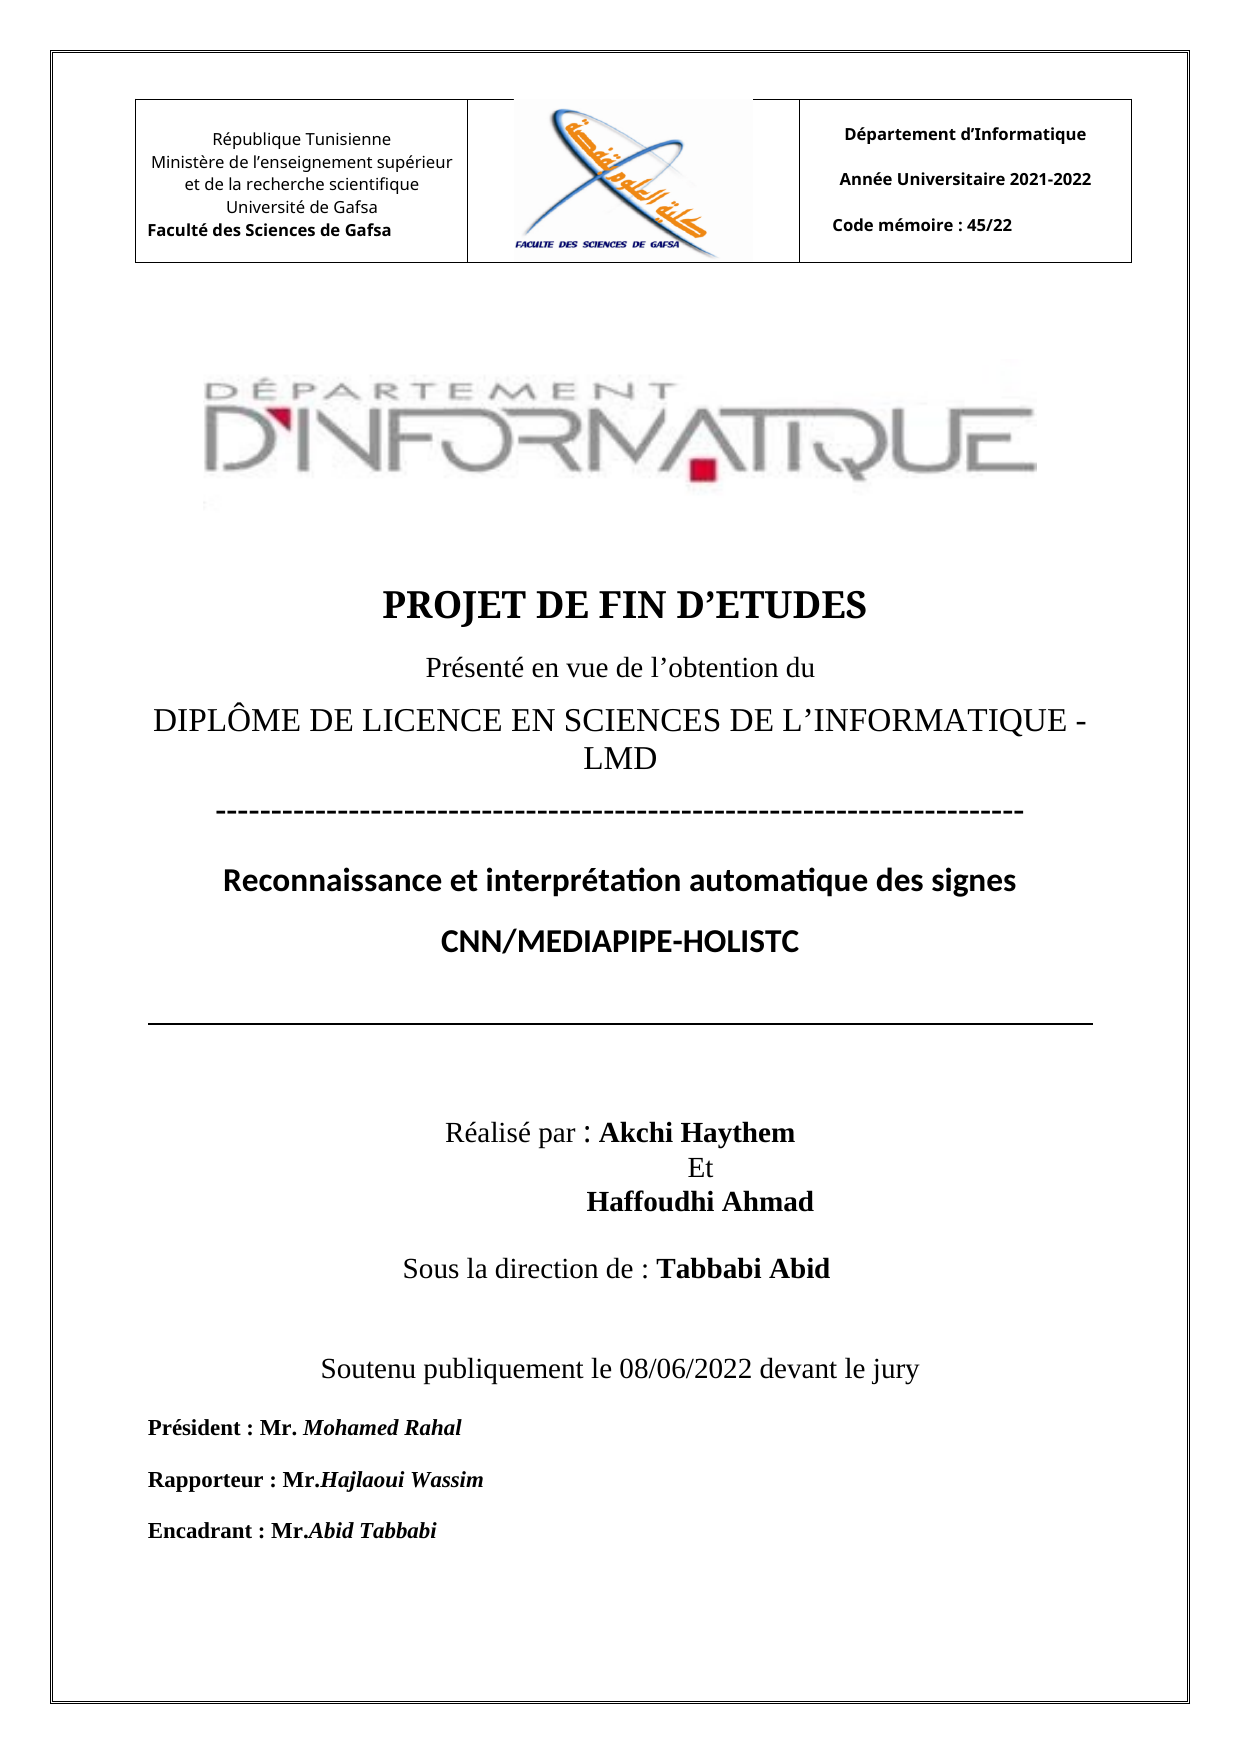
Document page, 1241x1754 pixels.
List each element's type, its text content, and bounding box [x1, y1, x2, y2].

text Président : Mr. Mohamed Rahal [148, 1414, 1093, 1440]
table_header République Tunisienne Ministère de l’enseignement supérieur et de la recherche scientifique Université de Gafsa Faculté des Sciences de Gafsa [136, 100, 467, 262]
text Encadrant : Mr.Abid Tabbabi [148, 1518, 1093, 1544]
picture [513, 99, 753, 262]
text CNN/MEDIAPIPE-HOLISTC [148, 920, 1093, 961]
text Sous la direction de : Tabbabi Abid [148, 1251, 1093, 1285]
table_header [468, 100, 513, 262]
text Réalisé par : Akchi Haythem [148, 1111, 1093, 1151]
text ------------------------------------------------------------------------- [148, 789, 1093, 827]
text PROJET DE FIN D’ETUDES [148, 578, 1093, 629]
text Soutenu publiquement le 08/06/2022 devant le jury [148, 1351, 1093, 1384]
text Rapporteur : Mr.Hajlaoui Wassim [148, 1466, 1093, 1492]
table_header Département d’Informatique Année Universitaire 2021-2022 Code mémoire : 45/22 [800, 100, 1131, 262]
table_header [753, 100, 799, 262]
picture [203, 359, 1037, 513]
text Haffoudhi Ahmad [148, 1184, 1093, 1218]
text DIPLÔME DE LICENCE EN SCIENCES DE L’INFORMATIQUE - LMD [148, 700, 1093, 777]
text Présenté en vue de l’obtention du [148, 650, 1093, 683]
text Reconnaissance et interprétation automatique des signes [148, 859, 1093, 900]
text Et [148, 1151, 1093, 1184]
